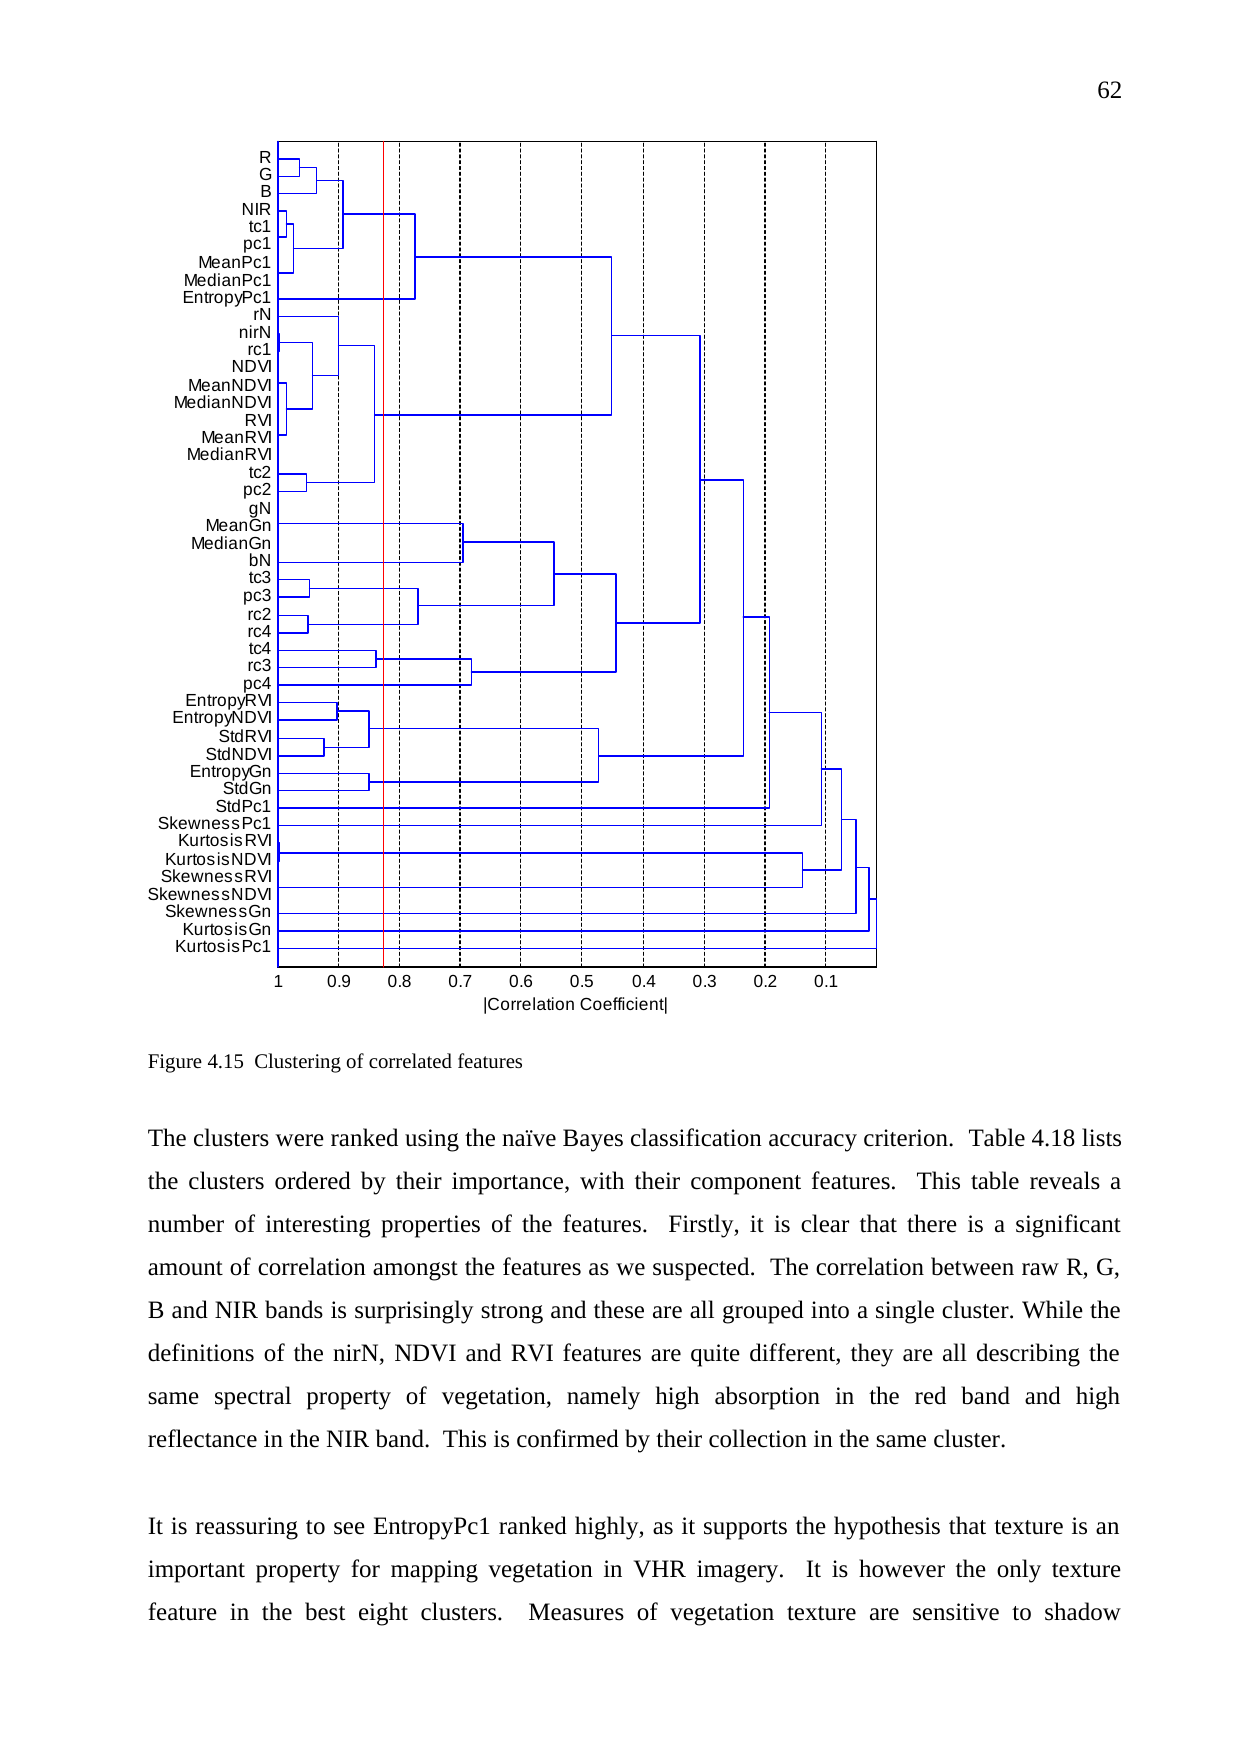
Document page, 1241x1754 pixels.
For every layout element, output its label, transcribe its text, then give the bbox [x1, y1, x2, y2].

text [148, 1511, 1122, 1626]
